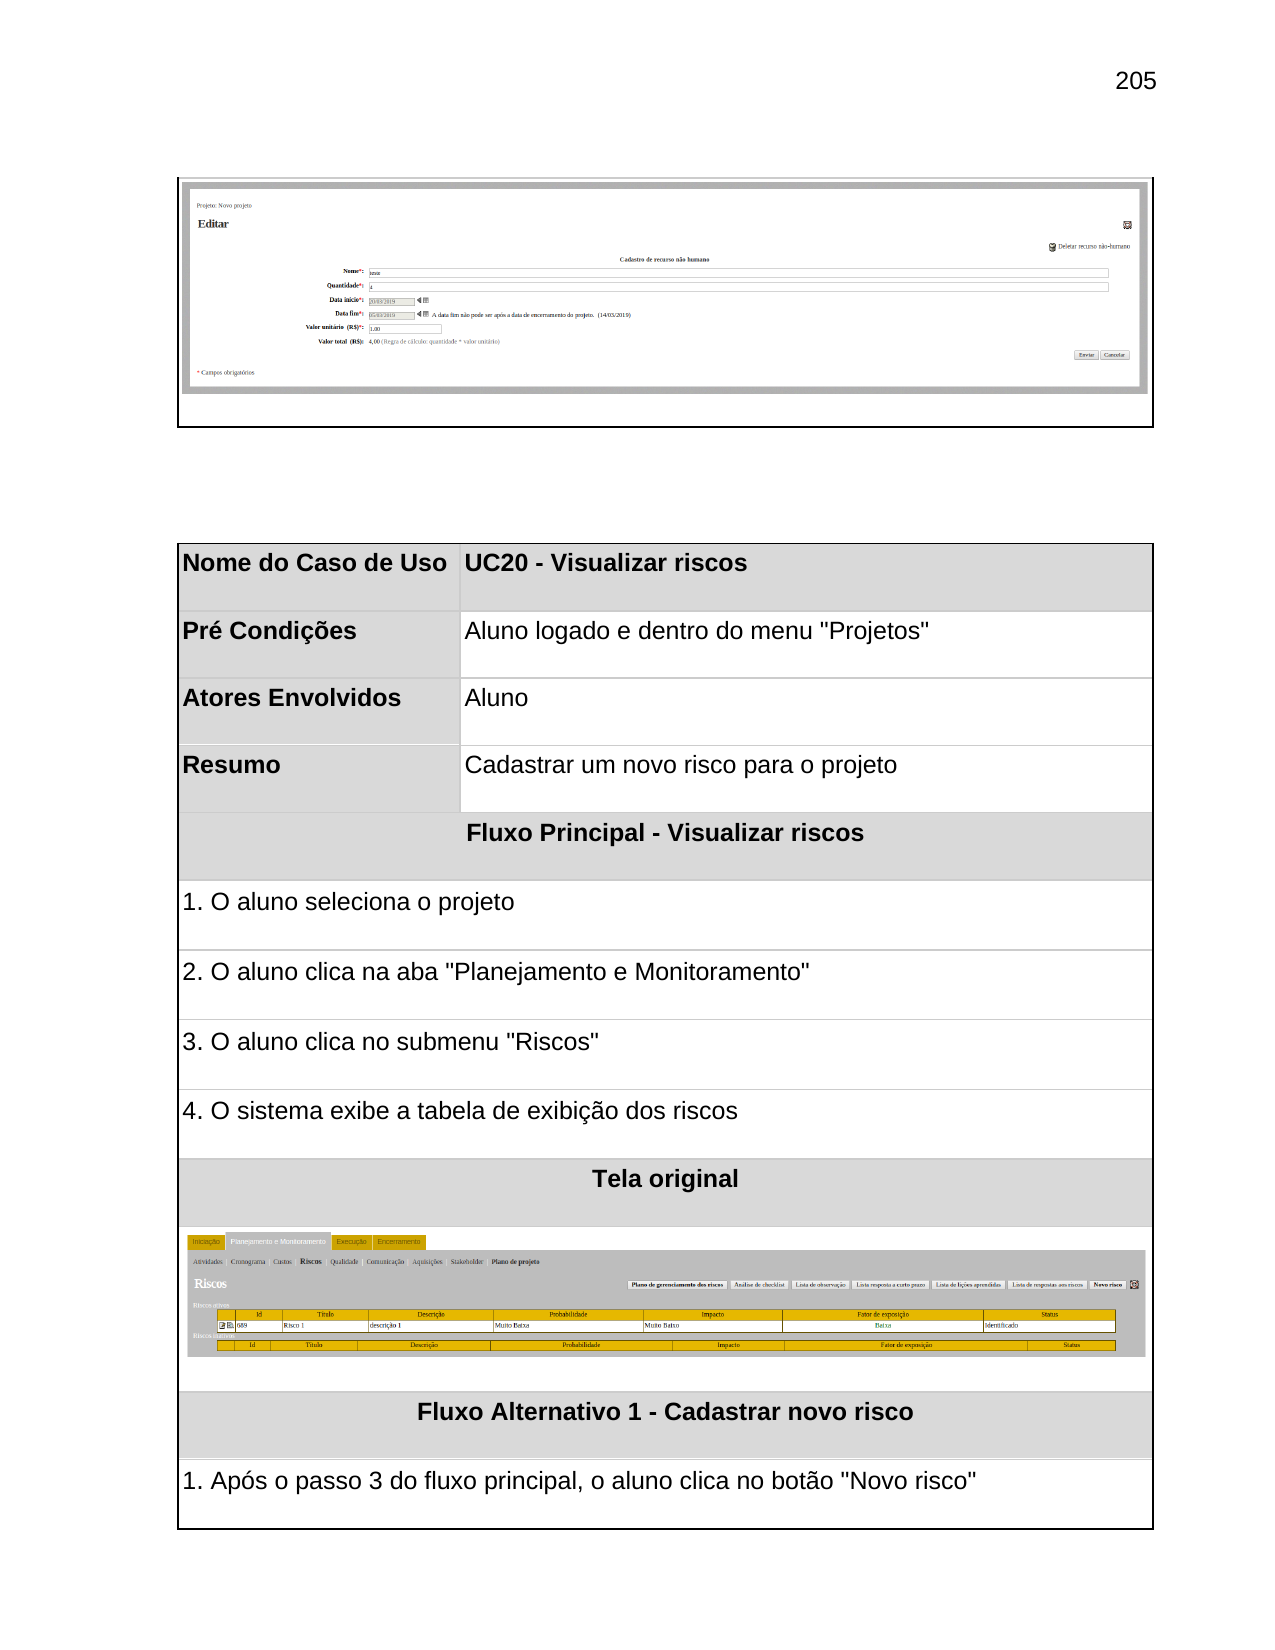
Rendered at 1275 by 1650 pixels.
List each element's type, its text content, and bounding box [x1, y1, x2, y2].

table_cell 1. Após o passo 3 do fluxo principal, o aluno clica no botão "Novo risco" [179, 1460, 1152, 1528]
picture [182, 1231, 1148, 1359]
table_cell Pré Condições [179, 612, 459, 677]
table_cell 3. O aluno clica no submenu "Riscos" [179, 1020, 1152, 1088]
table_cell Cadastrar um novo risco para o projeto [461, 746, 1152, 812]
table_cell 4. O sistema exibe a tabela de exibição dos riscos [179, 1090, 1152, 1158]
table_cell [179, 1227, 1152, 1391]
table_cell [179, 179, 1152, 426]
table_cell 2. O aluno clica na aba "Planejamento e Monitoramento" [179, 951, 1152, 1019]
table_cell Aluno [461, 679, 1152, 744]
table_cell Fluxo Alternativo 1 - Cadastrar novo risco [179, 1393, 1152, 1458]
table_cell Aluno logado e dentro do menu "Projetos" [461, 612, 1152, 677]
table_header Nome do Caso de Uso [179, 544, 459, 610]
table_cell Fluxo Principal - Visualizar riscos [179, 813, 1152, 879]
table_header UC20 - Visualizar riscos [461, 544, 1152, 610]
table_cell Atores Envolvidos [179, 679, 459, 744]
picture [182, 182, 1148, 394]
table_cell 1. O aluno seleciona o projeto [179, 881, 1152, 949]
table_cell Tela original [179, 1160, 1152, 1226]
table_cell Resumo [179, 746, 459, 812]
